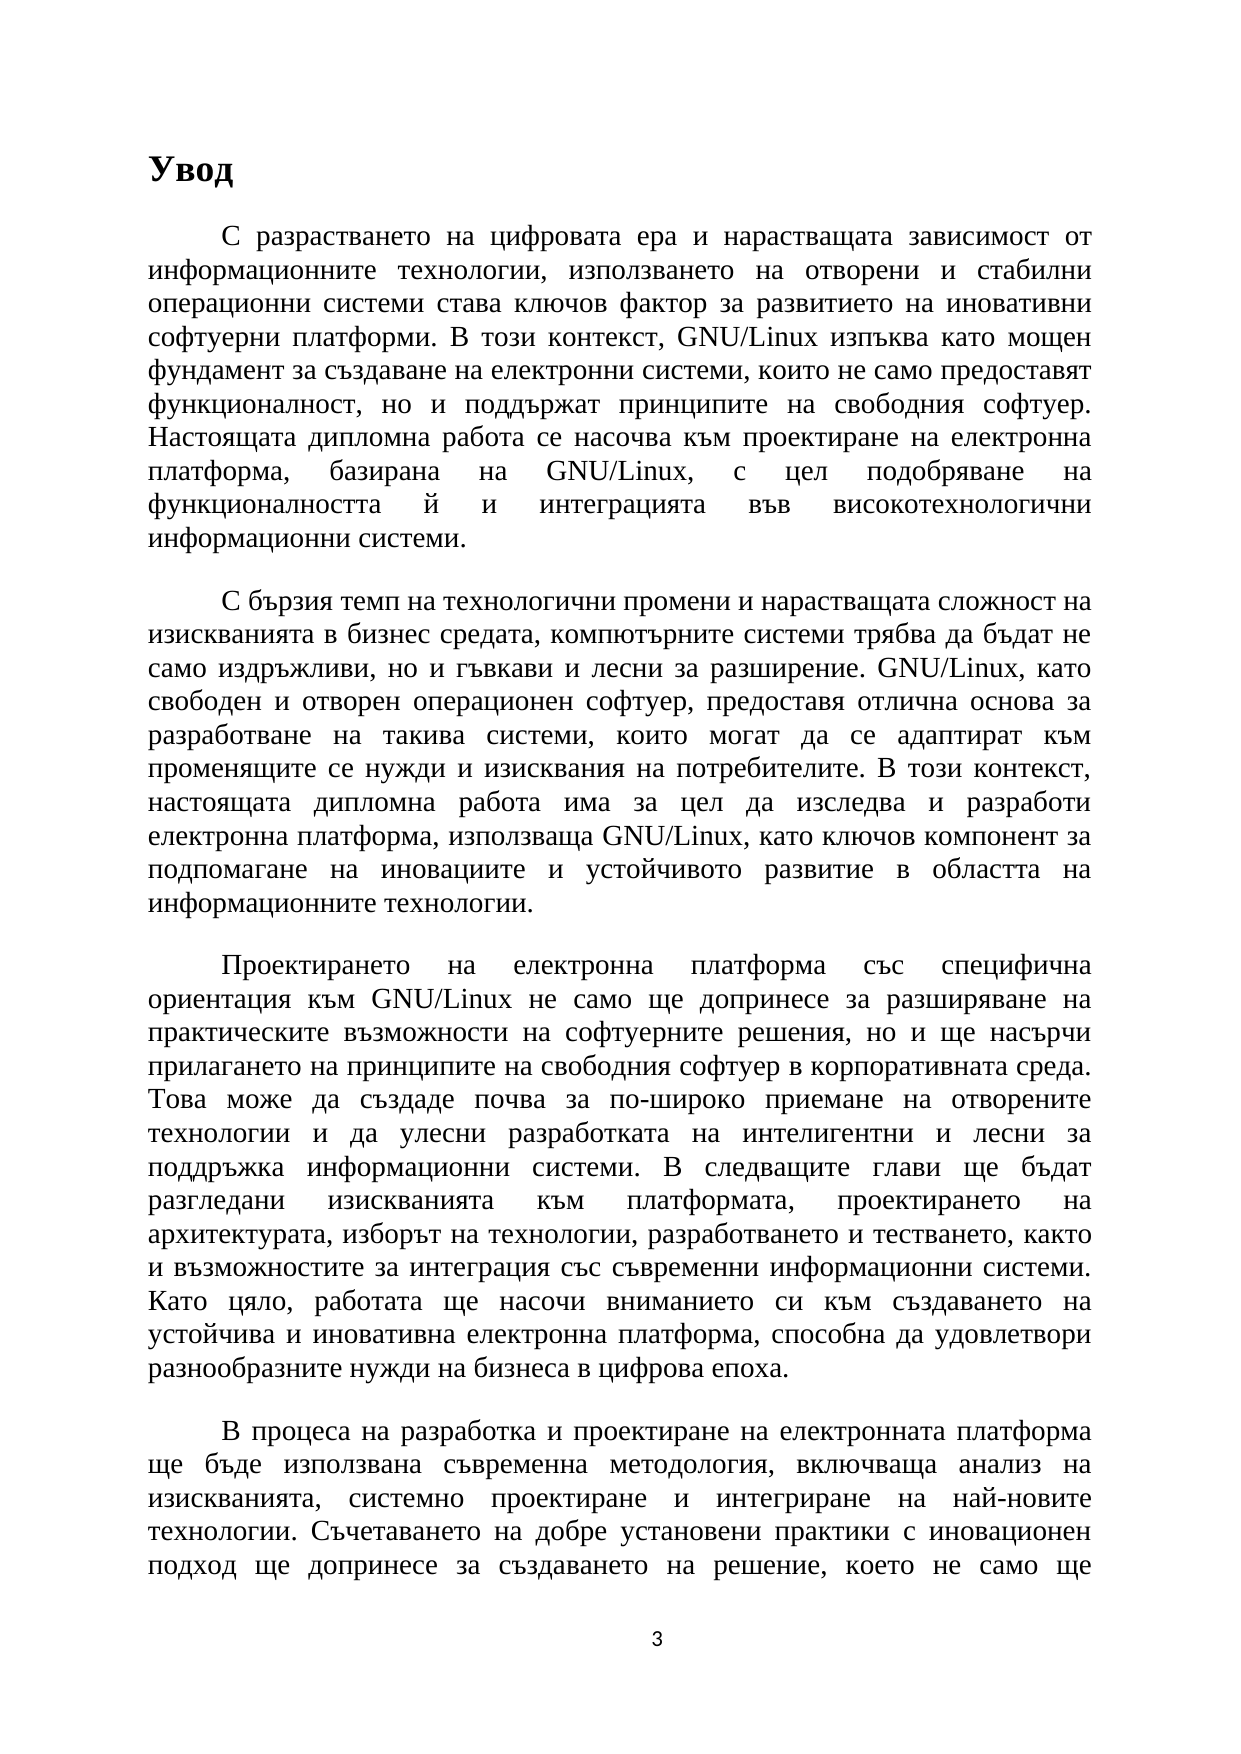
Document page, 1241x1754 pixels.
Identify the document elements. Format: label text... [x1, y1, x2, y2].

text С разрастването на цифровата ера и нарастващата зависимост от информационните технологии, използването на отворени и стабилни операционни системи става ключов фактор за развитието на иновативни софтуерни платформи. В този контекст, GNU/Linux изпъква като мощен фундамент за създаване на електронни системи, които не само предоставят функционалност, но и поддържат принципите на свободния софтуер. Настоящата дипломна работа се насочва към проектиране на електронна платформа, базирана на GNU/Linux, с цел подобряване на функционалността й и интеграцията във високотехнологични информационни системи. [148, 218, 1092, 554]
text Проектирането на електронна платформа със специфична ориентация към GNU/Linux не само ще допринесе за разширяване на практическите възможности на софтуерните решения, но и ще насърчи прилагането на принципите на свободния софтуер в корпоративната среда. Това може да създаде почва за по-широко приемане на отворените технологии и да улесни разработката на интелигентни и лесни за поддръжка информационни системи. В следващите глави ще бъдат разгледани изискванията към платформата, проектирането на архитектурата, изборът на технологии, разработването и тестването, както и възможностите за интеграция със съвременни информационни системи. Като цяло, работата ще насочи вниманието си към създаването на устойчива и иновативна електронна платформа, способна да удовлетвори разнообразните нужди на бизнеса в цифрова епоха. [148, 947, 1092, 1383]
text С бързия темп на технологични промени и нарастващата сложност на изискванията в бизнес средата, компютърните системи трябва да бъдат не само издръжливи, но и гъвкави и лесни за разширение. GNU/Linux, като свободен и отворен операционен софтуер, предоставя отлична основа за разработване на такива системи, които могат да се адаптират към променящите се нужди и изисквания на потребителите. В този контекст, настоящата дипломна работа има за цел да изследва и разработи електронна платформа, използваща GNU/Linux, като ключов компонент за подпомагане на иновациите и устойчивото развитие в областта на информационните технологии. [148, 583, 1092, 918]
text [148, 1413, 1092, 1580]
subtitle Увод [148, 146, 1092, 189]
